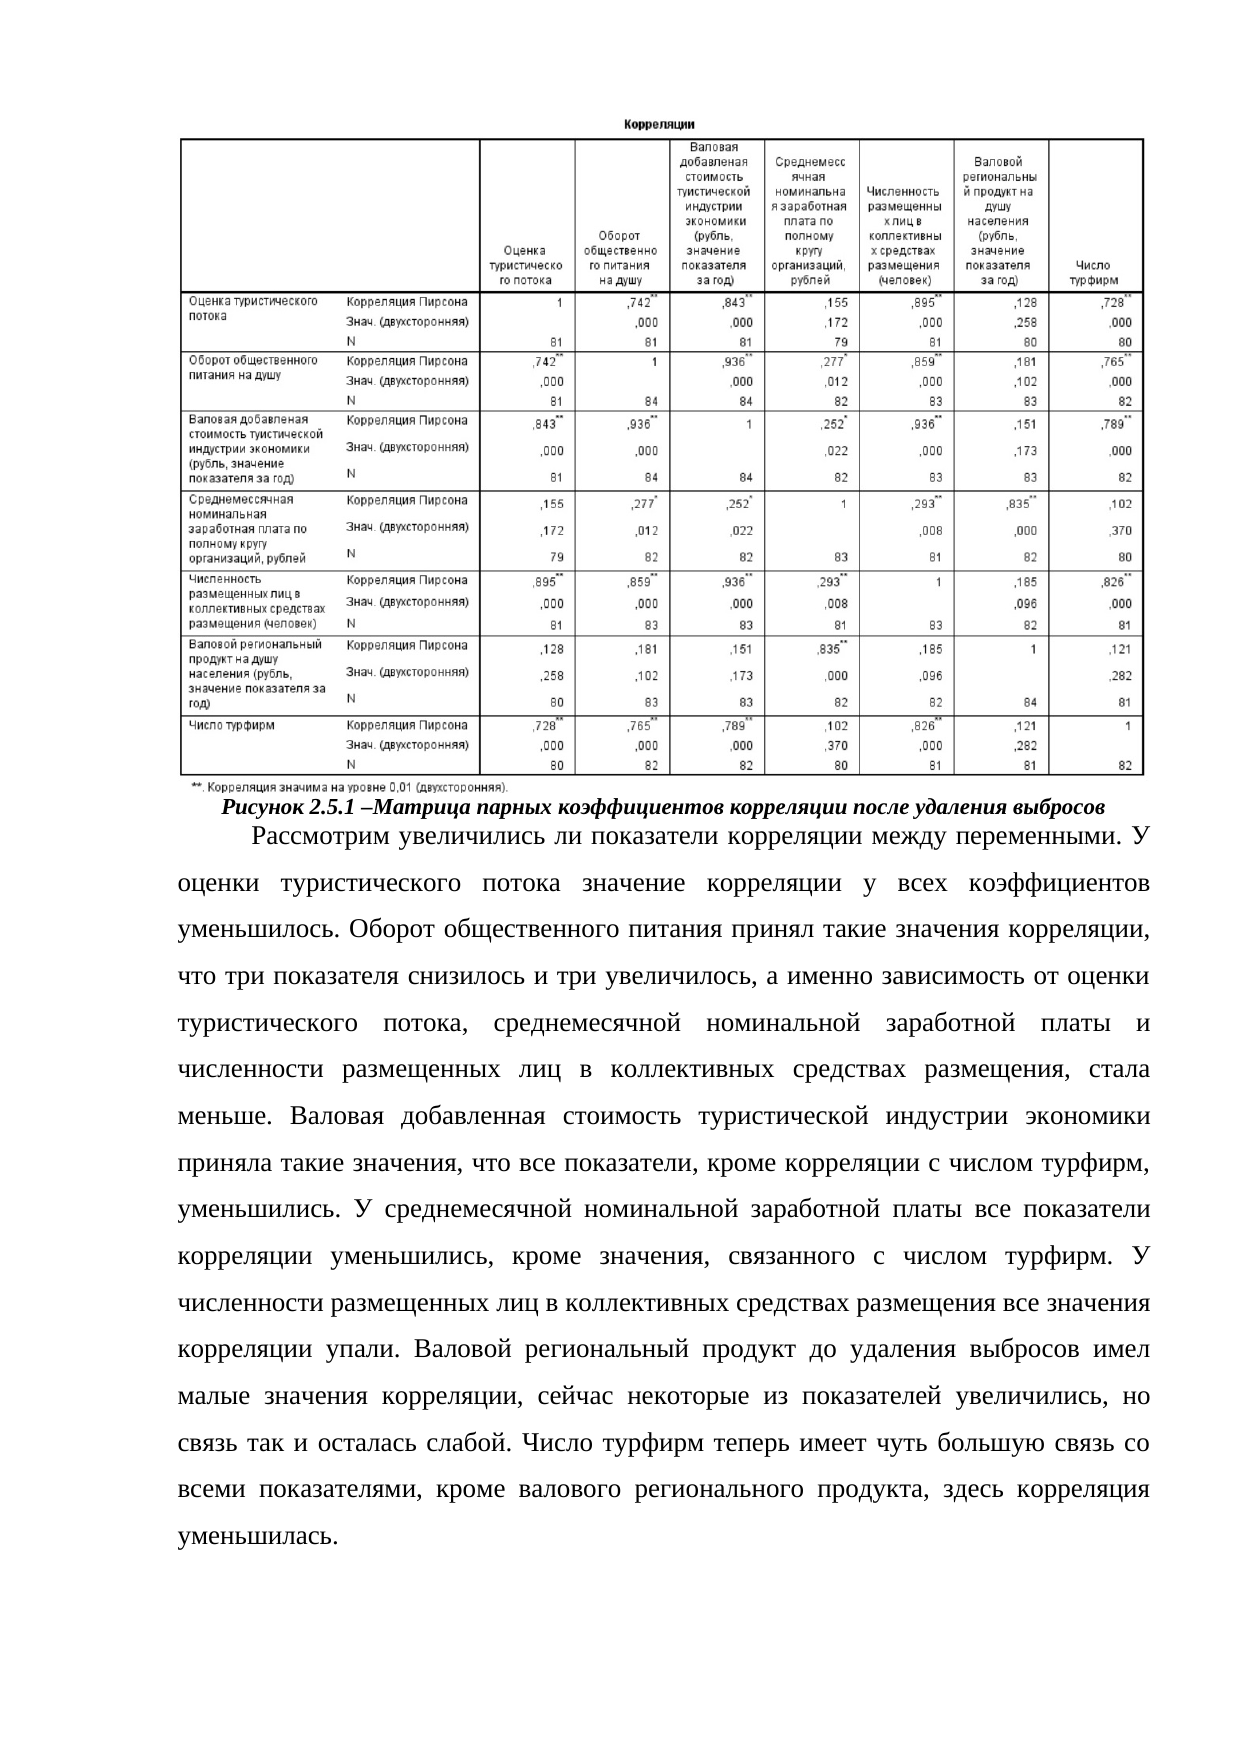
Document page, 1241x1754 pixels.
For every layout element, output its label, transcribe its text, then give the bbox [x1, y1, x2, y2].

picture [177, 118, 1152, 793]
text Рисунок 2.5.1 –Матрица парных коэффициентов корреляции после удаления выбросов [177, 793, 1152, 819]
text Рассмотрим увеличились ли показатели корреляции между переменными. У оценки туристического потока значение корреляции у всех коэффициентов уменьшилось. Оборот общественного питания принял такие значения корреляции, что три показателя снизилось и три увеличилось, а именно зависимость от оценки туристического потока, среднемесячной номинальной заработной платы и численности размещенных лиц в коллективных средствах размещения, стала меньше. Валовая добавленная стоимость туристической индустрии экономики приняла такие значения, что все показатели, кроме корреляции с числом турфирм, уменьшились. У среднемесячной номинальной заработной платы все показатели корреляции уменьшились, кроме значения, связанного с числом турфирм. У численности размещенных лиц в коллективных средствах размещения все значения корреляции упали. Валовой региональный продукт до удаления выбросов имел малые значения корреляции, сейчас некоторые из показателей увеличились, но связь так и осталась слабой. Число турфирм теперь имеет чуть большую связь со всеми показателями, кроме валового регионального продукта, здесь корреляция уменьшилась. [177, 819, 1152, 1550]
